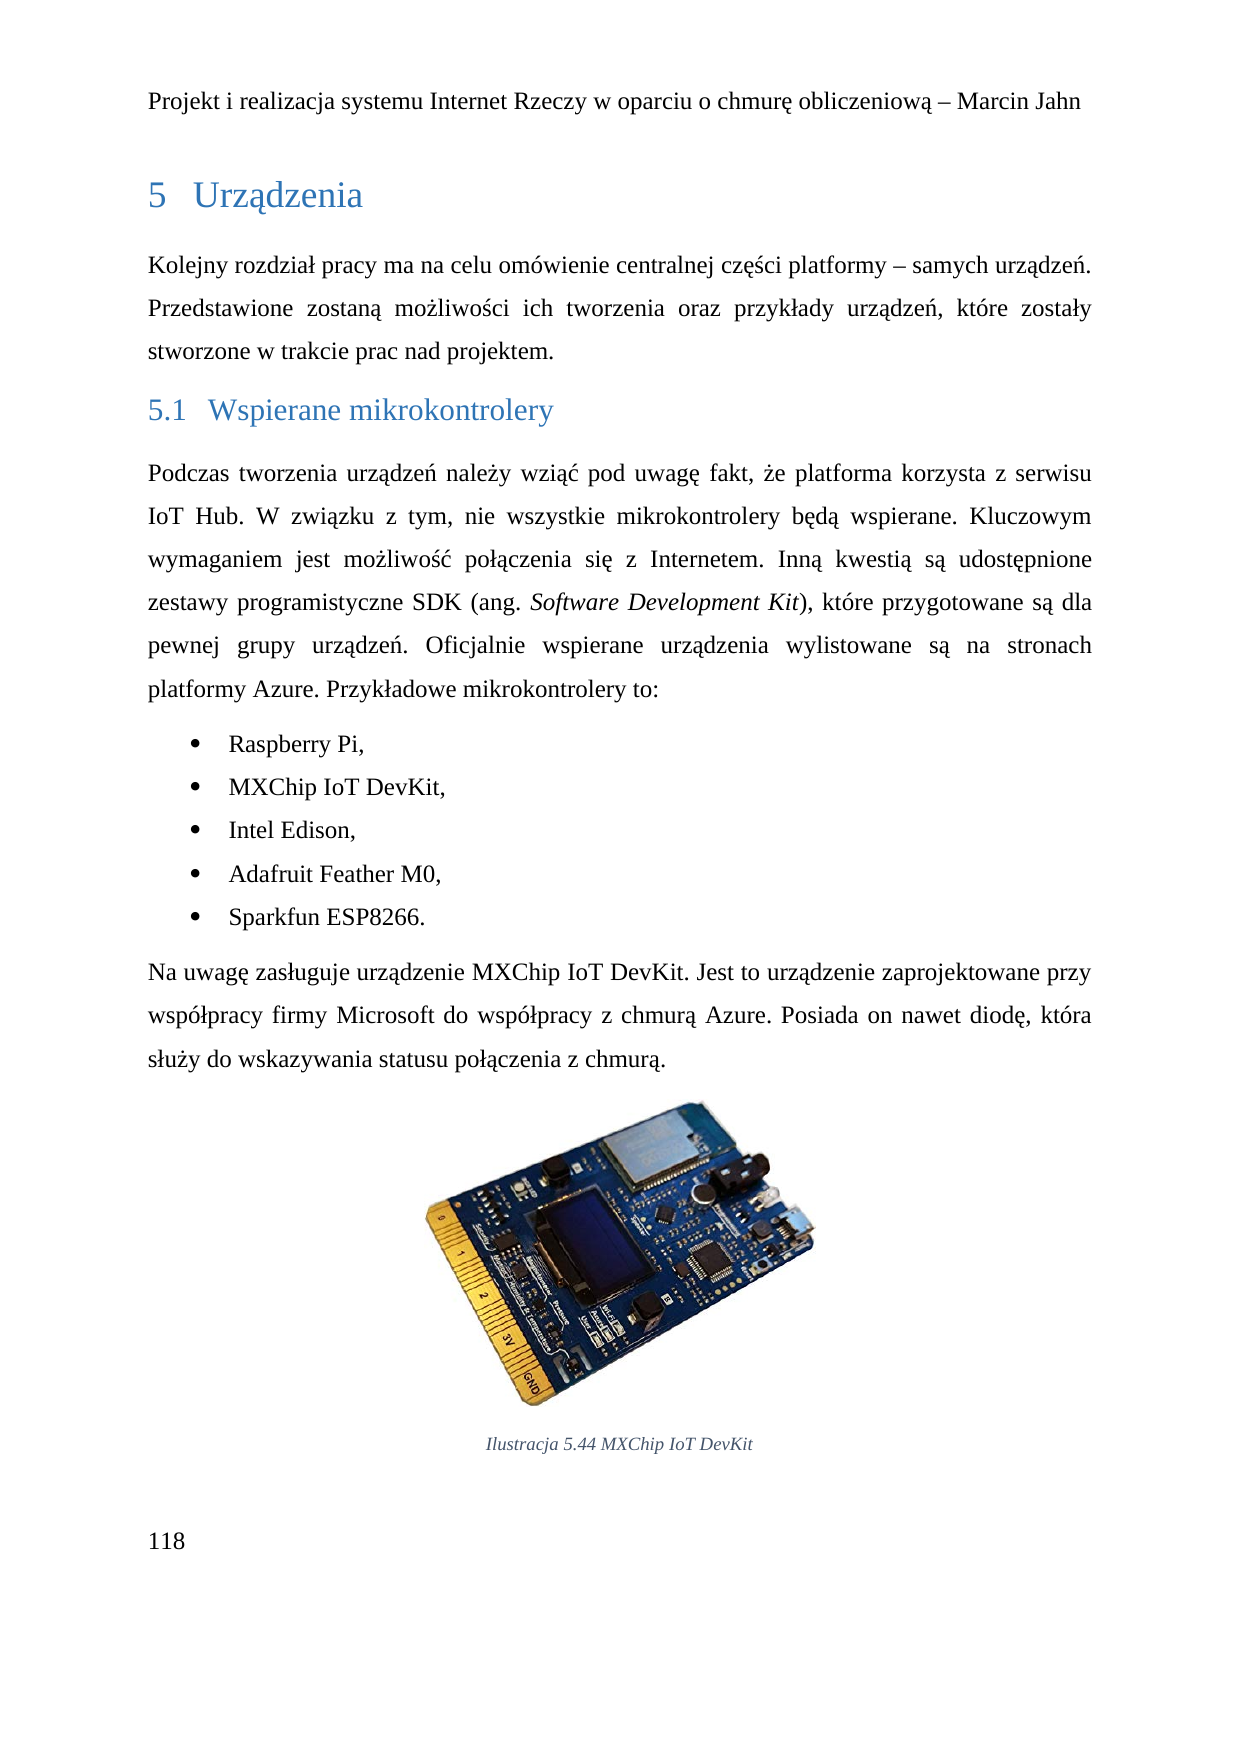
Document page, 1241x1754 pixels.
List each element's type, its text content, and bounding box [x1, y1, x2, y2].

picture [424, 1099, 817, 1407]
text Kolejny rozdział pracy ma na celu omówienie centralnej części platformy – samych urządzeń. Przedstawione zostaną możliwości ich tworzenia oraz przykłady urządzeń, które zostały stworzone w trakcie prac nad projektem. [148, 250, 1093, 365]
subtitle Urządzenia [148, 173, 1093, 216]
list Intel Edison, [191, 816, 1093, 844]
text Na uwagę zasługuje urządzenie MXChip IoT DevKit. Jest to urządzenie zaprojektowane przy współpracy firmy Microsoft do współpracy z chmurą Azure. Posiada on nawet diodę, która służy do wskazywania statusu połączenia z chmurą. [148, 957, 1093, 1072]
text Podczas tworzenia urządzeń należy wziąć pod uwagę fakt, że platforma korzysta z serwisu IoT Hub. W związku z tym, nie wszystkie mikrokontrolery będą wspierane. Kluczowym wymaganiem jest możliwość połączenia się z Internetem. Inną kwestią są udostępnione zestawy programistyczne SDK (ang. Software Development Kit), które przygotowane są dla pewnej grupy urządzeń. Oficjalnie wspierane urządzenia wylistowane są na stronach platformy Azure. Przykładowe mikrokontrolery to: [148, 458, 1093, 702]
list MXChip IoT DevKit, [191, 772, 1093, 801]
list Raspberry Pi, [191, 729, 1093, 758]
text Ilustracja 5.1 MXChip IoT DevKit [148, 1433, 1093, 1455]
subtitle Wspierane mikrokontrolery [148, 392, 1093, 428]
list Adafruit Feather M0, [191, 859, 1093, 887]
list Sparkfun ESP8266. [191, 902, 1093, 931]
